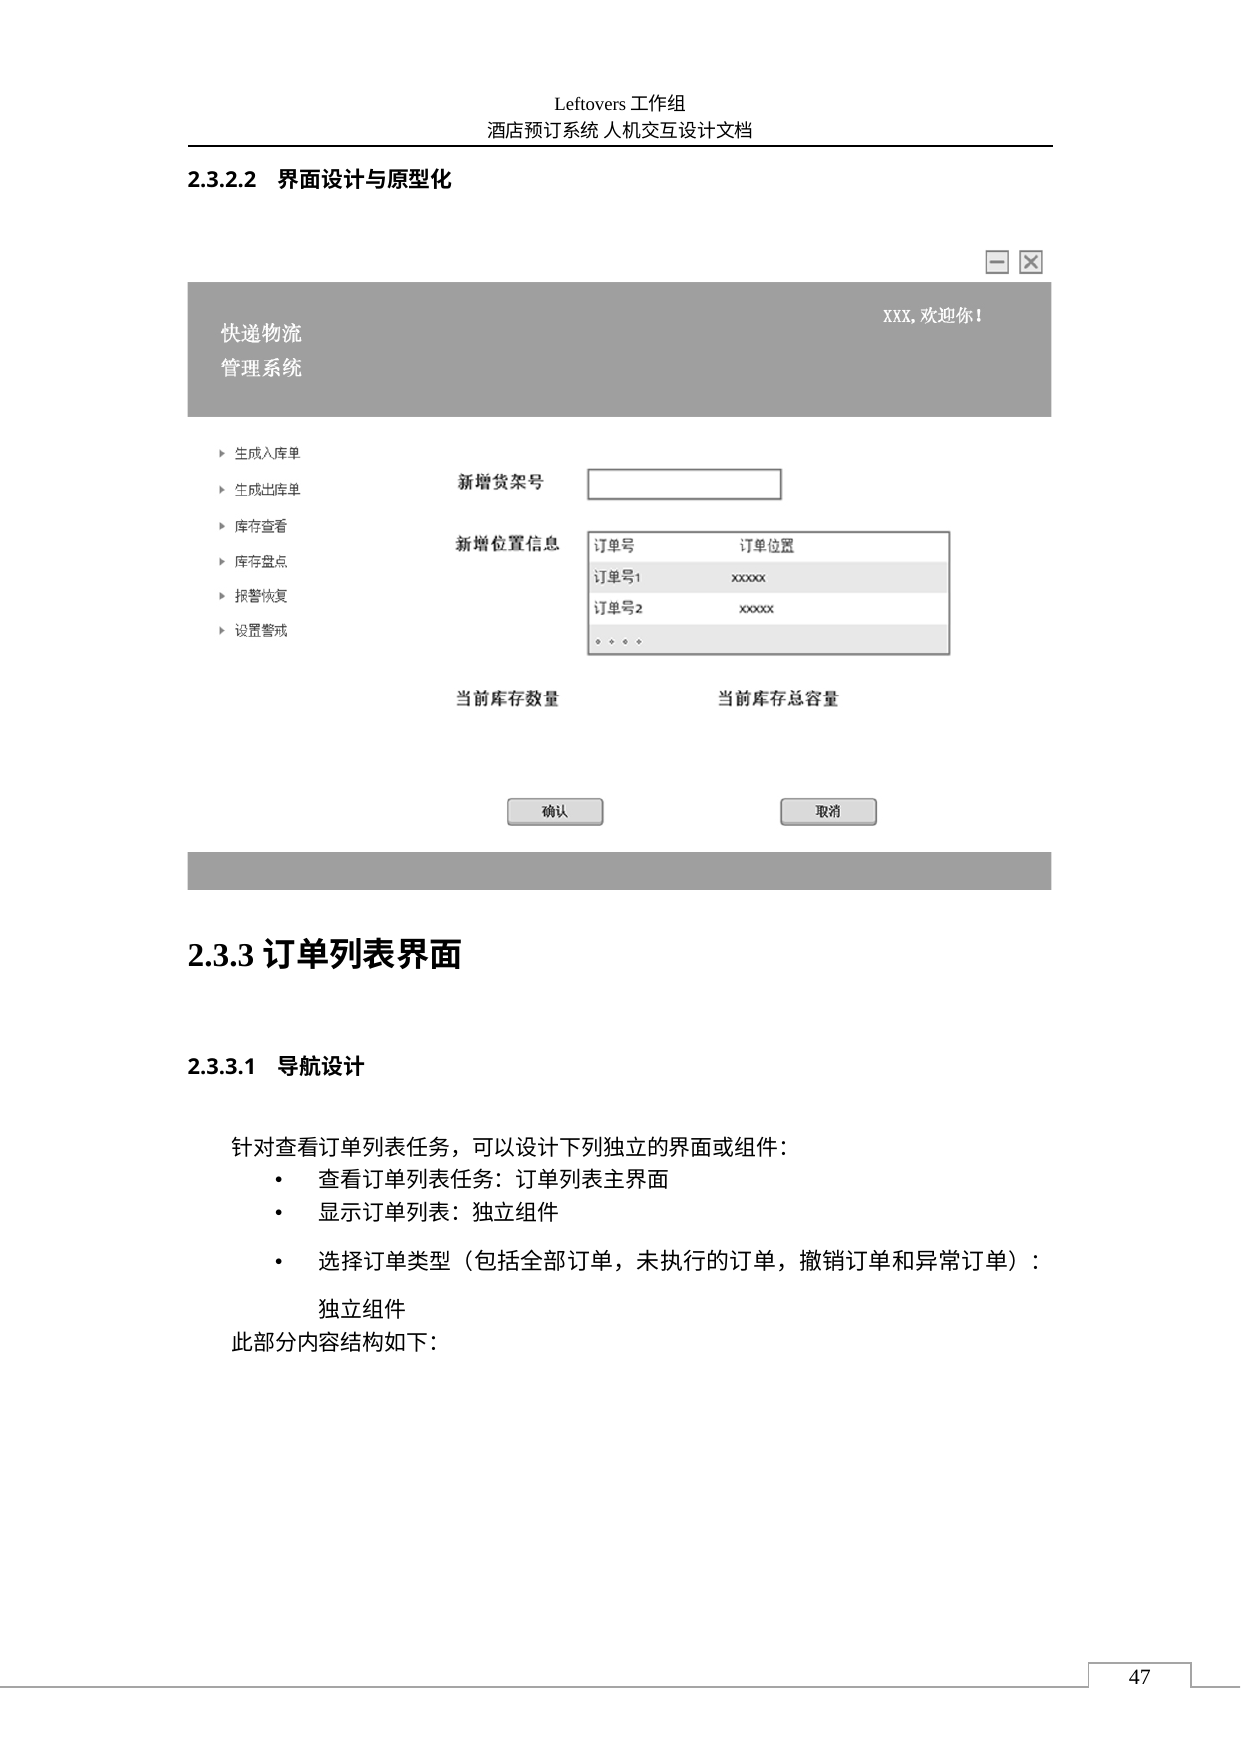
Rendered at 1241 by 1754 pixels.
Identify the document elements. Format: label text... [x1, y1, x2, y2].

list 查看订单列表任务：订单列表主界面 [275, 1162, 1053, 1194]
subtitle 导航设计 [187, 1049, 1053, 1081]
text 针对查看订单列表任务，可以设计下列独立的界面或组件： [231, 1129, 1053, 1162]
list 显示订单列表：独立组件 [275, 1194, 1053, 1227]
picture [187, 242, 1052, 890]
text 此部分内容结构如下： [187, 1324, 1053, 1357]
subtitle 界面设计与原型化 [187, 162, 1053, 194]
list 选择订单类型（包括全部订单，未执行的订单，撤销订单和异常订单）：独立组件 [275, 1227, 1053, 1324]
subtitle 订单列表界面 [187, 919, 1053, 984]
